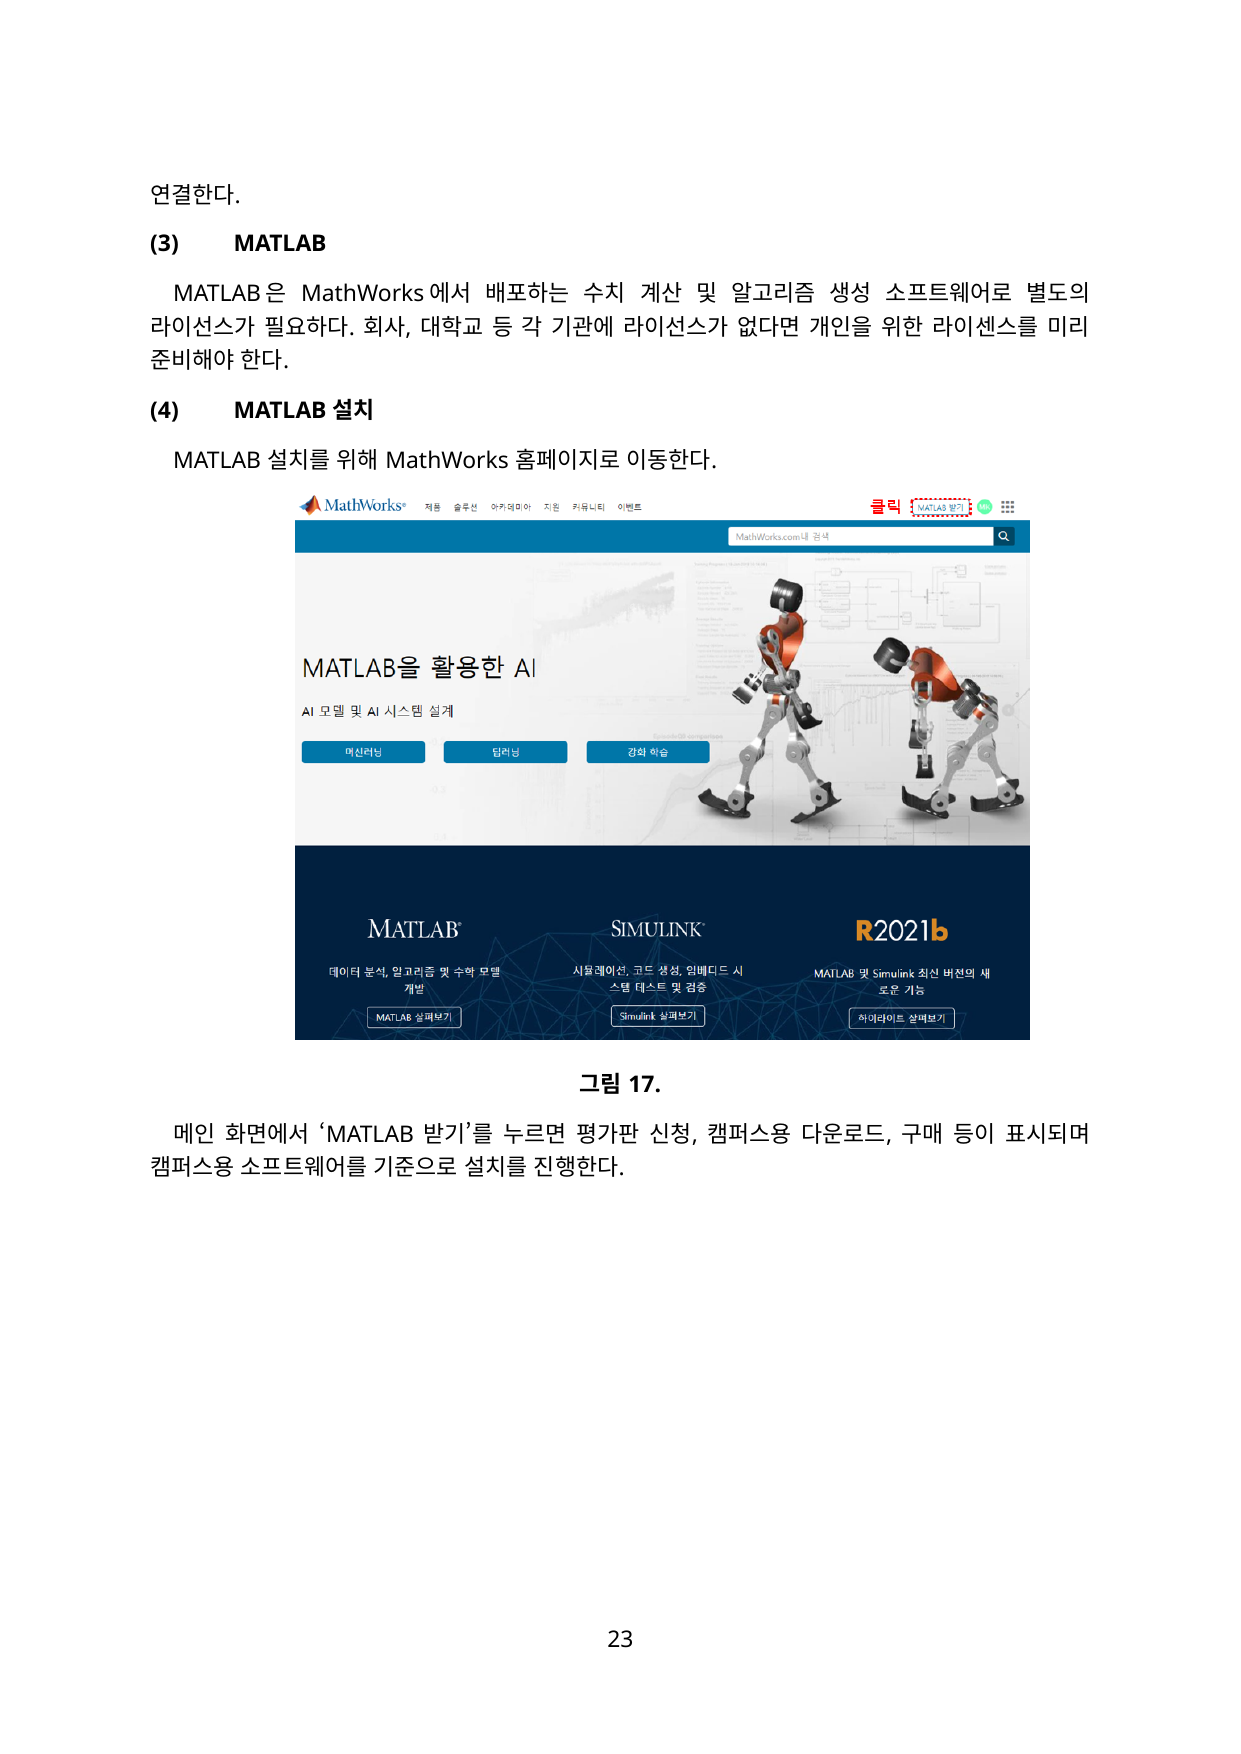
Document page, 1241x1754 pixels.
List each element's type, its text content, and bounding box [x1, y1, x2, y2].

list MATLAB 설치 [150, 392, 1090, 425]
list MATLAB [150, 227, 1090, 258]
text MATLAB 설치를 위해 MathWorks 홈페이지로 이동한다. [150, 442, 1090, 475]
text 그림 17. [150, 1065, 1090, 1099]
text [150, 177, 1090, 211]
text 메인 화면에서 ‘MATLAB 받기’를 누르면 평가판 신청, 캠퍼스용 다운로드, 구매 등이 표시되며 캠퍼스용 소프트웨어를 기준으로 설치를 진행한다. [150, 1115, 1090, 1182]
picture [281, 491, 1039, 1049]
text MATLAB은 MathWorks에서 배포하는 수치 계산 및 알고리즘 생성 소프트웨어로 별도의 라이선스가 필요하다. 회사, 대학교 등 각 기관에 라이선스가 없다면 개인을 위한 라이센스를 미리 준비해야 한다. [150, 275, 1090, 375]
